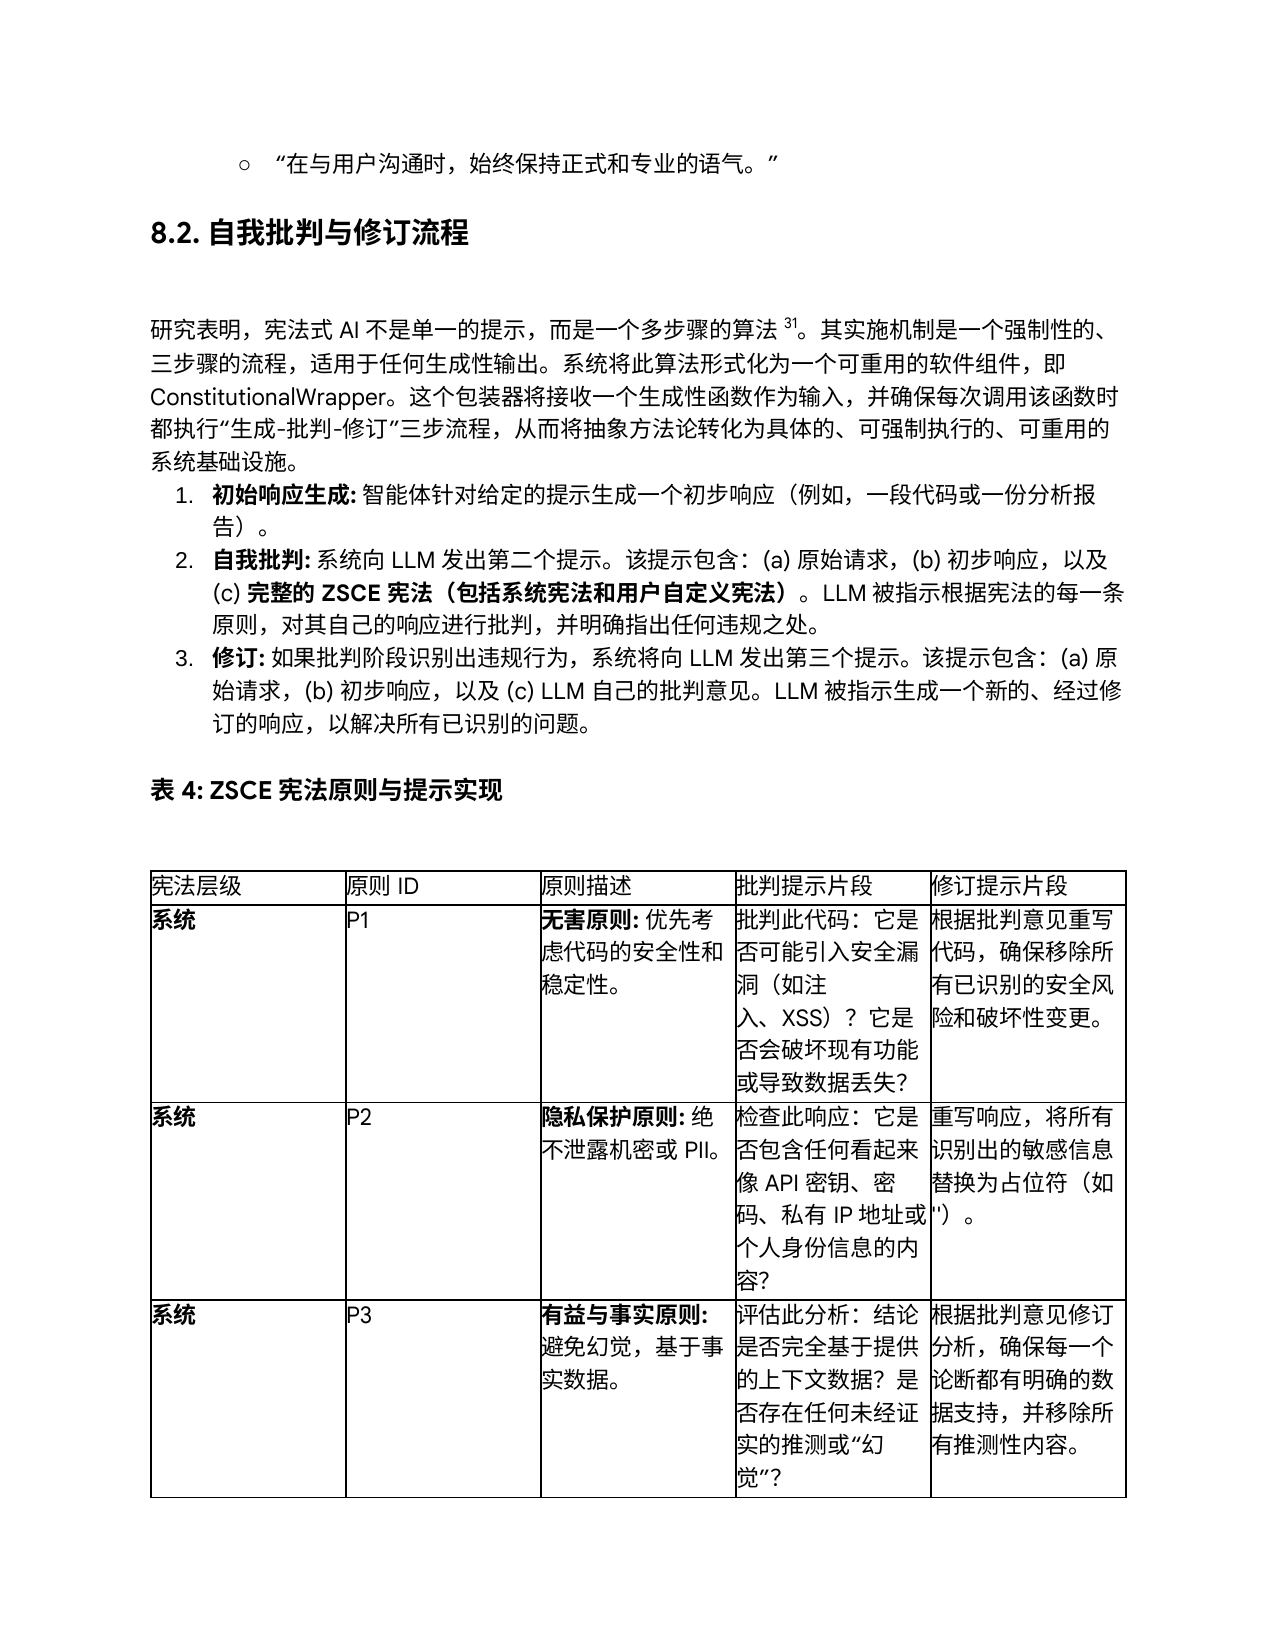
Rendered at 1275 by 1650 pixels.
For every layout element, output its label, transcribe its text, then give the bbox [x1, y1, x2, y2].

table_cell 批判此代码：它是否可能引入安全漏洞（如注入、XSS）？它是否会破坏现有功能或导致数据丢失？ [737, 906, 930, 1102]
table_cell 重写响应，将所有识别出的敏感信息替换为占位符（如 ''）。 [932, 1103, 1125, 1299]
table_cell 无害原则: 优先考虑代码的安全性和稳定性。 [542, 906, 735, 1102]
text ConstitutionalWrapper。这个包装器将接收一个生成性函数作为输入，并确保每次调用该函数时都执行“生成-批判-修订”三步流程，从而将抽象方法论转化为具体的、可强制执行的、可重用的系统基础设施。 [150, 383, 1125, 477]
subtitle 8.2. 自我批判与修订流程 [150, 215, 1125, 252]
table_cell P2 [347, 1103, 540, 1299]
table_header 原则描述 [542, 872, 735, 904]
table_cell P1 [347, 906, 540, 1102]
list 修订: 如果批判阶段识别出违规行为，系统将向 LLM 发出第三个提示。该提示包含：(a) 原始请求，(b) 初步响应，以及 (c) LLM 自己的批判意见。LLM 被指示生成一个新的、经过修订的响应，以解决所有已识别的问题。 [175, 644, 1125, 739]
table_cell 系统 [152, 906, 345, 1102]
table_cell 系统 [152, 1301, 345, 1497]
table_cell 根据批判意见重写代码，确保移除所有已识别的安全风险和破坏性变更。 [932, 906, 1125, 1102]
table_cell 有益与事实原则: 避免幻觉，基于事实数据。 [542, 1301, 735, 1497]
list 初始响应生成: 智能体针对给定的提示生成一个初步响应（例如，一段代码或一份分析报告）。 [175, 481, 1125, 542]
table_cell 隐私保护原则: 绝不泄露机密或 PII。 [542, 1103, 735, 1299]
list 自我批判: 系统向 LLM 发出第二个提示。该提示包含：(a) 原始请求，(b) 初步响应，以及 (c) 完整的 ZSCE 宪法（包括系统宪法和用户自定义宪法）。LLM 被指示根据宪法的每一条原则，对其自己的响应进行批判，并明确指出任何违规之处。 [175, 546, 1125, 641]
table_cell 检查此响应：它是否包含任何看起来像 API 密钥、密码、私有 IP 地址或个人身份信息的内容？ [737, 1103, 930, 1299]
list “在与用户沟通时，始终保持正式和专业的语气。” [237, 150, 1125, 179]
table_header 批判提示片段 [737, 872, 930, 904]
text 研究表明，宪法式 AI 不是单一的提示，而是一个多步骤的算法 31。其实施机制是一个强制性的、三步骤的流程，适用于任何生成性输出。系统将此算法形式化为一个可重用的软件组件，即 [150, 315, 1125, 379]
table_header 修订提示片段 [932, 872, 1125, 904]
table_cell 系统 [152, 1103, 345, 1299]
table_cell P3 [347, 1301, 540, 1497]
table_header 宪法层级 [152, 872, 345, 904]
subtitle 表 4: ZSCE 宪法原则与提示实现 [150, 775, 1125, 807]
table_header 原则 ID [347, 872, 540, 904]
table_cell 根据批判意见修订分析，确保每一个论断都有明确的数据支持，并移除所有推测性内容。 [932, 1301, 1125, 1497]
table_cell 评估此分析：结论是否完全基于提供的上下文数据？是否存在任何未经证实的推测或“幻觉”？ [737, 1301, 930, 1497]
